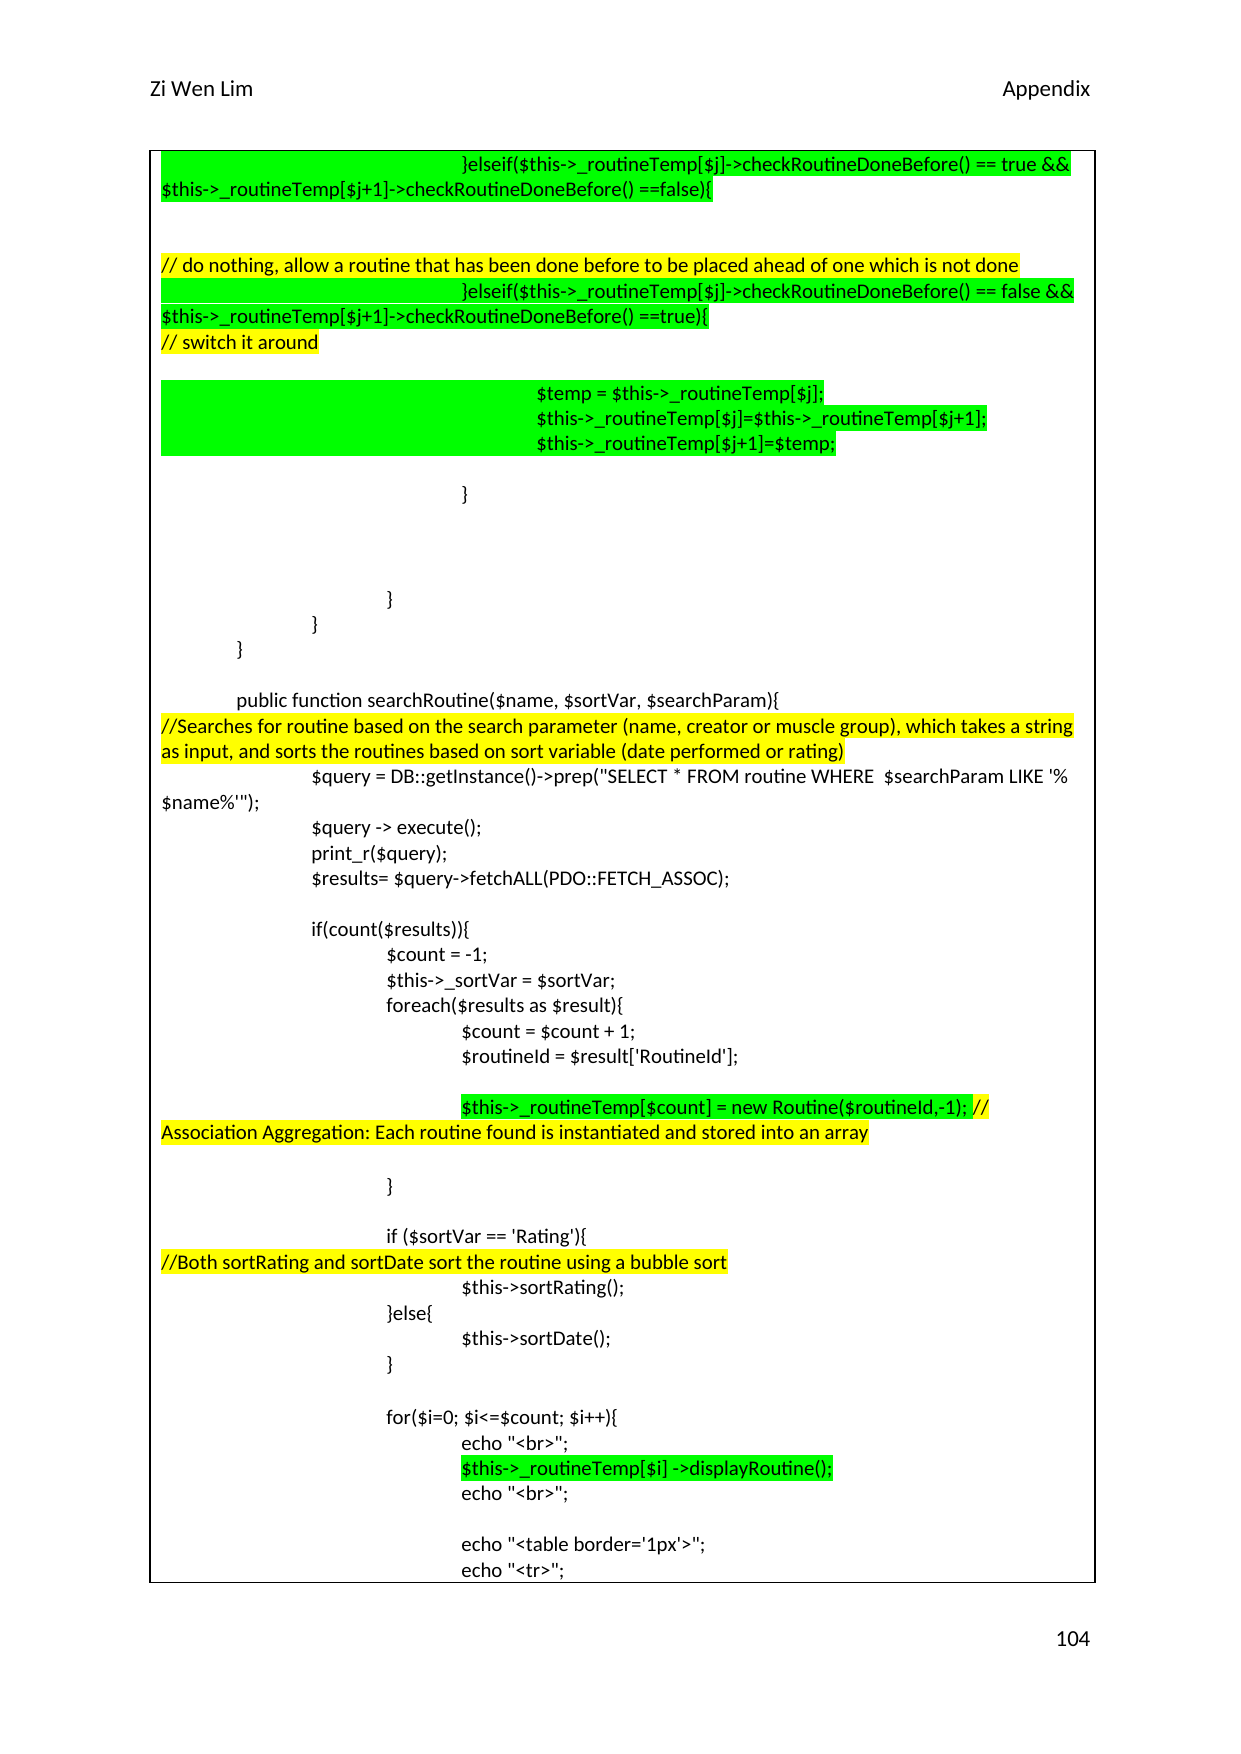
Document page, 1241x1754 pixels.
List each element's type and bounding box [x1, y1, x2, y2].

table_cell [151, 151, 1094, 1582]
